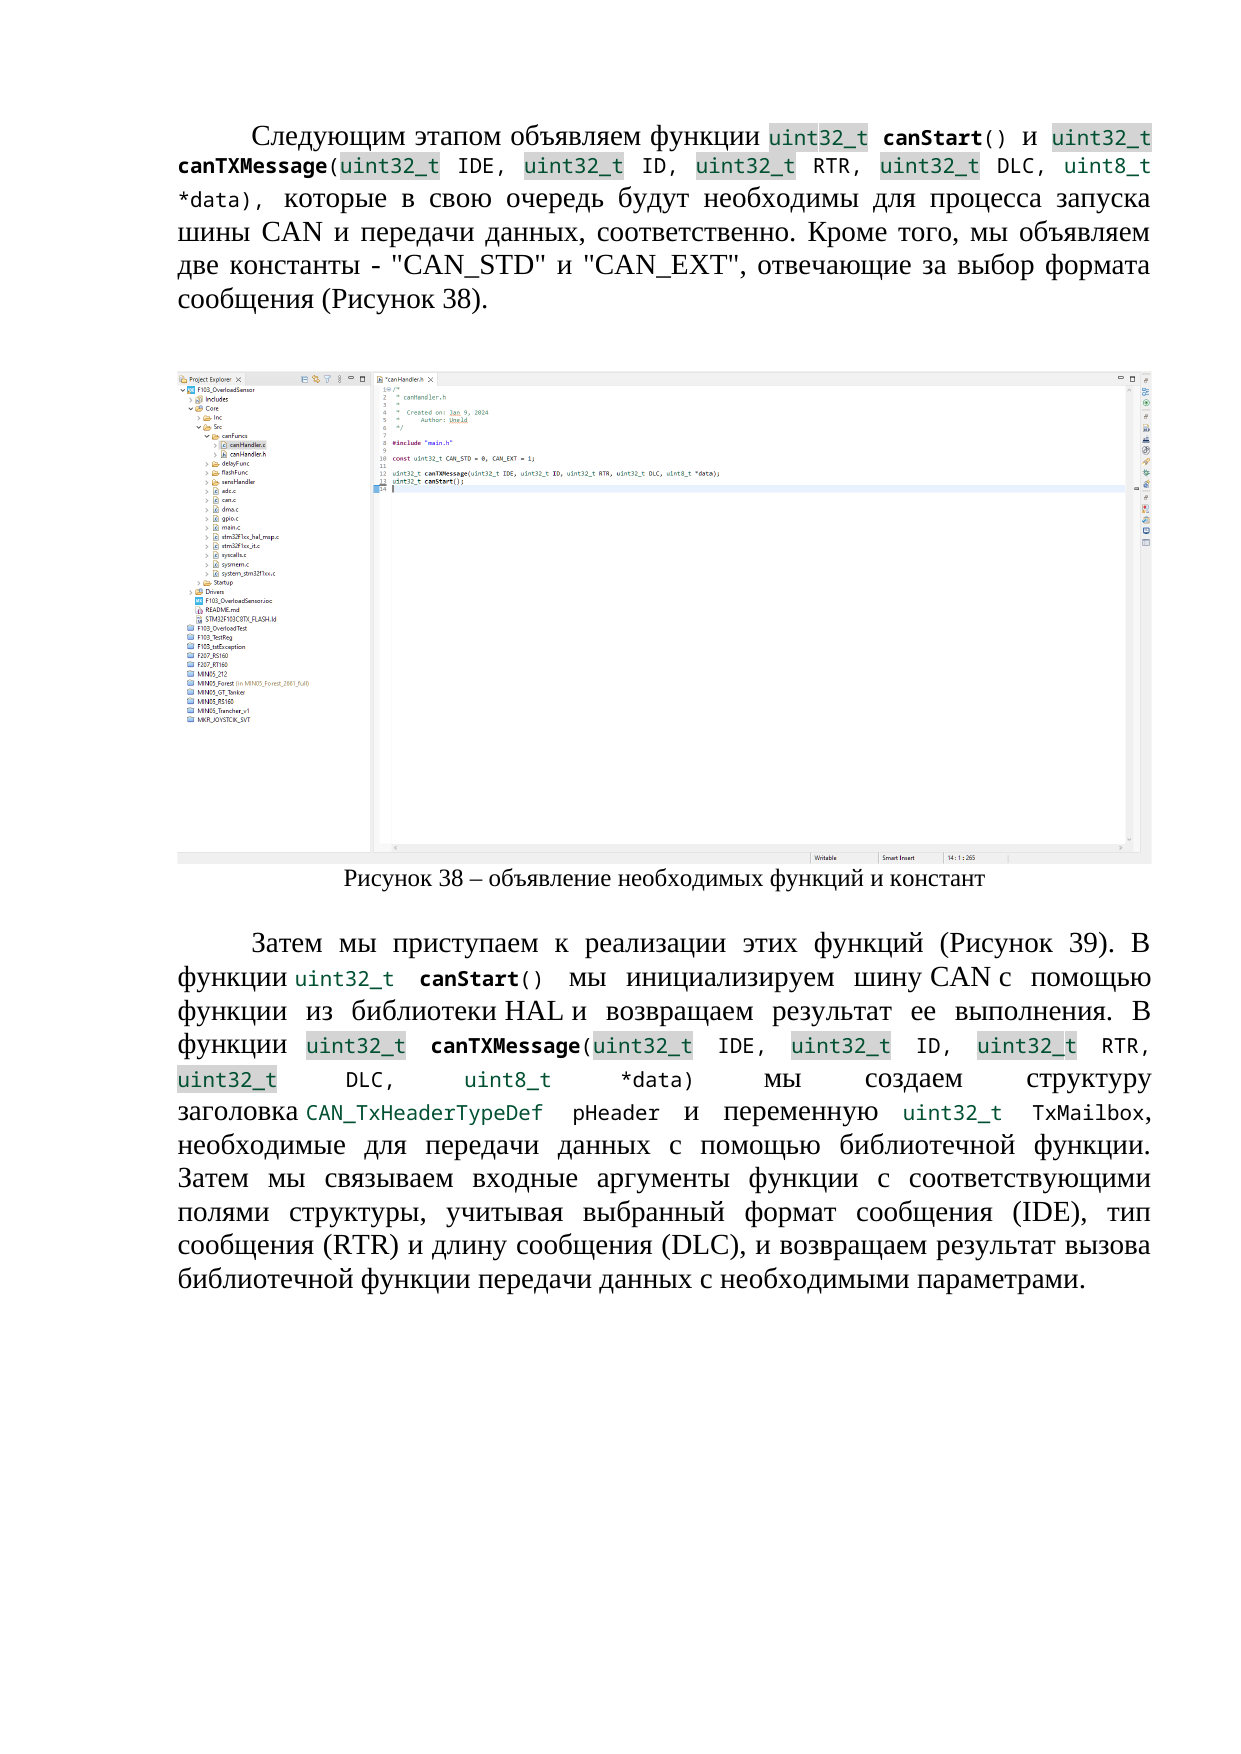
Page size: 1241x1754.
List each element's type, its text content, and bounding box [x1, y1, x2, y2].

text Рисунок 38 – объявление необходимых функций и констант [177, 864, 1152, 892]
text Следующим этапом объявляем функции uint32_t canStart() и uint32_t canTXMessage(uint32_t IDE, uint32_t ID, uint32_t RTR, uint32_t DLC, uint8_t *data), которые в свою очередь будут необходимы для процесса запуска шины CAN и передачи данных, соответственно. Кроме того, мы объявляем две константы - "CAN_STD" и "CAN_EXT", отвечающие за выбор формата сообщения (Рисунок 38). [177, 152, 1152, 314]
picture [177, 371, 1152, 864]
text Затем мы приступаем к реализации этих функций (Рисунок 39). В функции uint32_t canStart() мы инициализируем шину CAN с помощью функции из библиотеки HAL и возвращаем результат ее выполнения. В функции uint32_t canTXMessage(uint32_t IDE, uint32_t ID, uint32_t RTR, uint32_t DLC, uint8_t *data) мы создаем структуру заголовка CAN_TxHeaderTypeDef pHeader и переменную uint32_t TxMailbox, необходимые для передачи данных с помощью библиотечной функции. Затем мы связываем входные аргументы функции с соответствующими полями структуры, учитывая выбранный формат сообщения (IDE), тип сообщения (RTR) и длину сообщения (DLC), и возвращаем результат вызова библиотечной функции передачи данных с необходимыми параметрами. [177, 926, 1152, 1294]
text Следующим этапом объявляем функции uint32_t canStart() и uint32_t canTXMessage(uint32_t IDE, uint32_t ID, uint32_t RTR, uint32_t DLC, uint8_t *data), которые в свою очередь будут необходимы для процесса запуска шины CAN и передачи данных, соответственно. Кроме того, мы объявляем две константы - "CAN_STD" и "CAN_EXT", отвечающие за выбор формата сообщения (Рисунок 38). [177, 118, 1152, 152]
